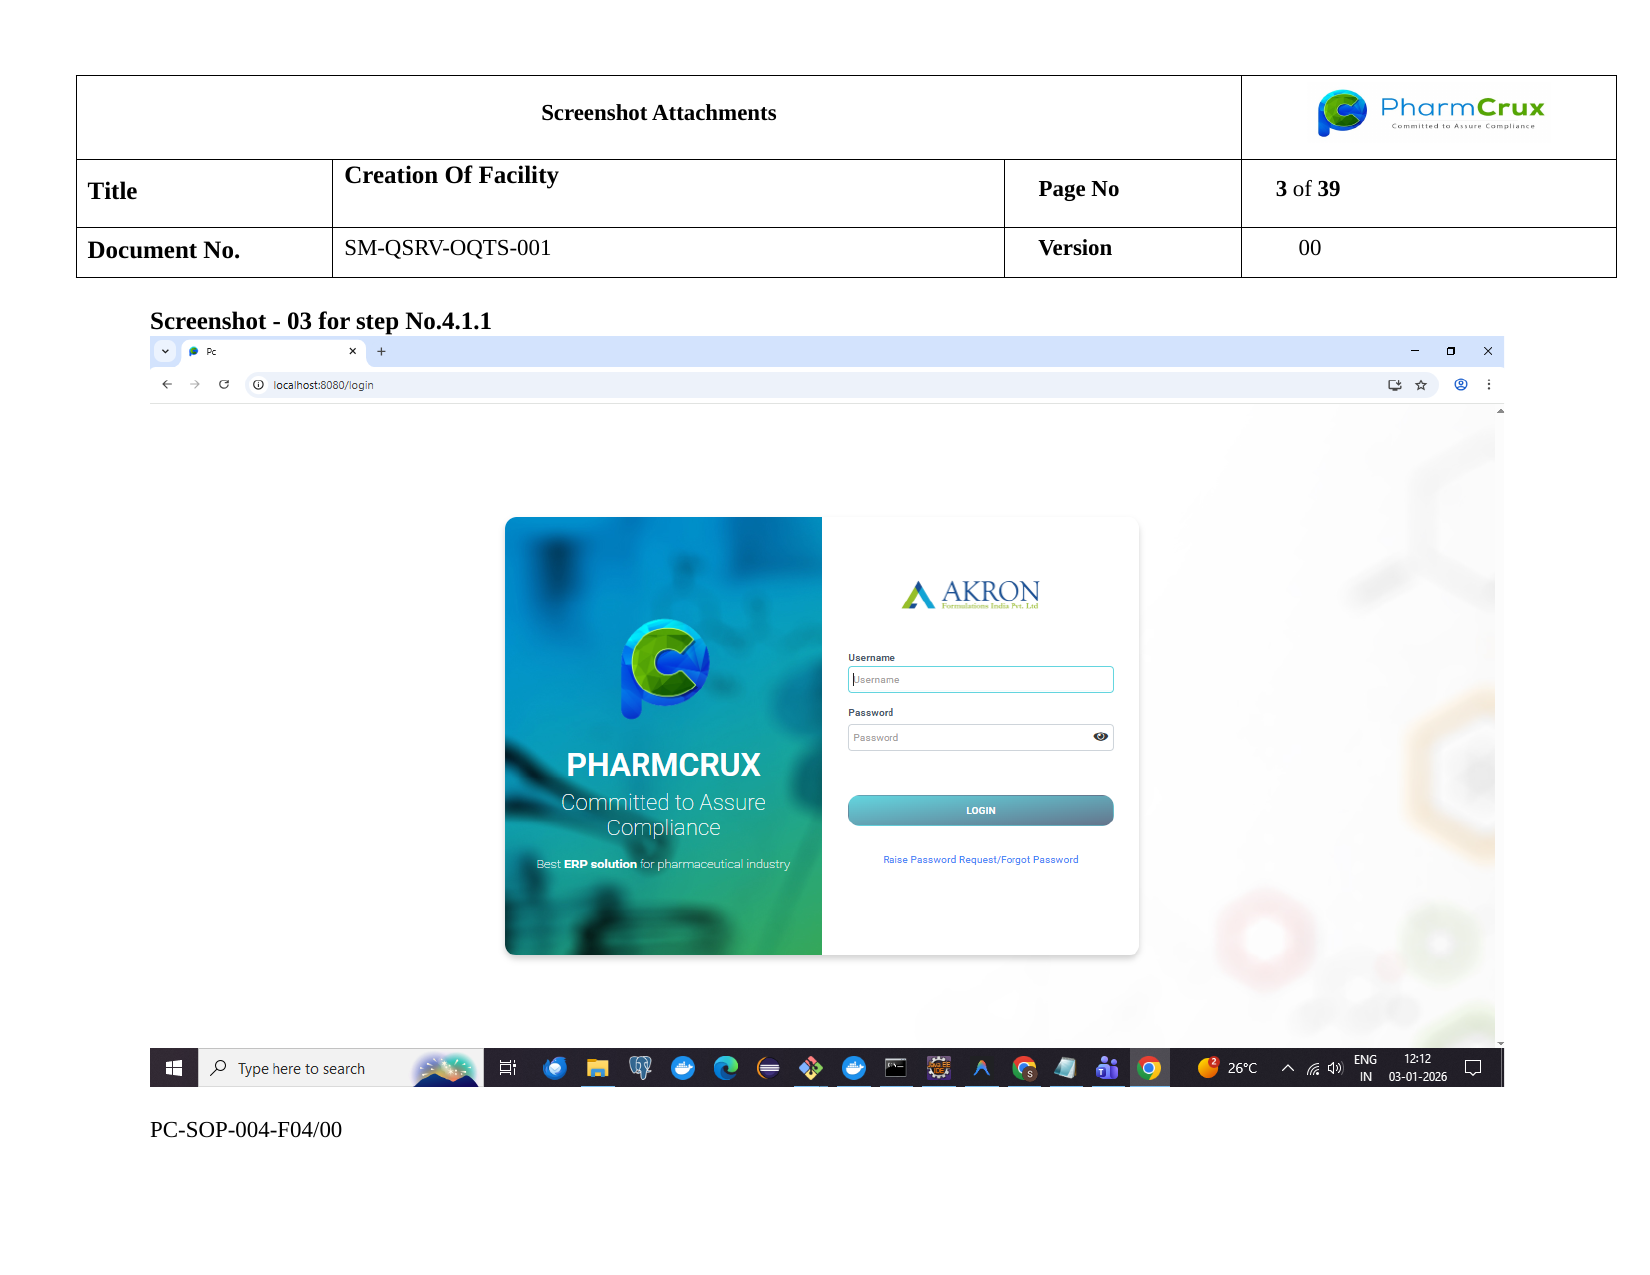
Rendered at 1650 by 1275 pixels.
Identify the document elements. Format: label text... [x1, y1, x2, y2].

picture [150, 336, 1505, 1087]
picture [1307, 82, 1551, 143]
text Screenshot - 03 for step No.4.1.1 [150, 306, 1500, 336]
